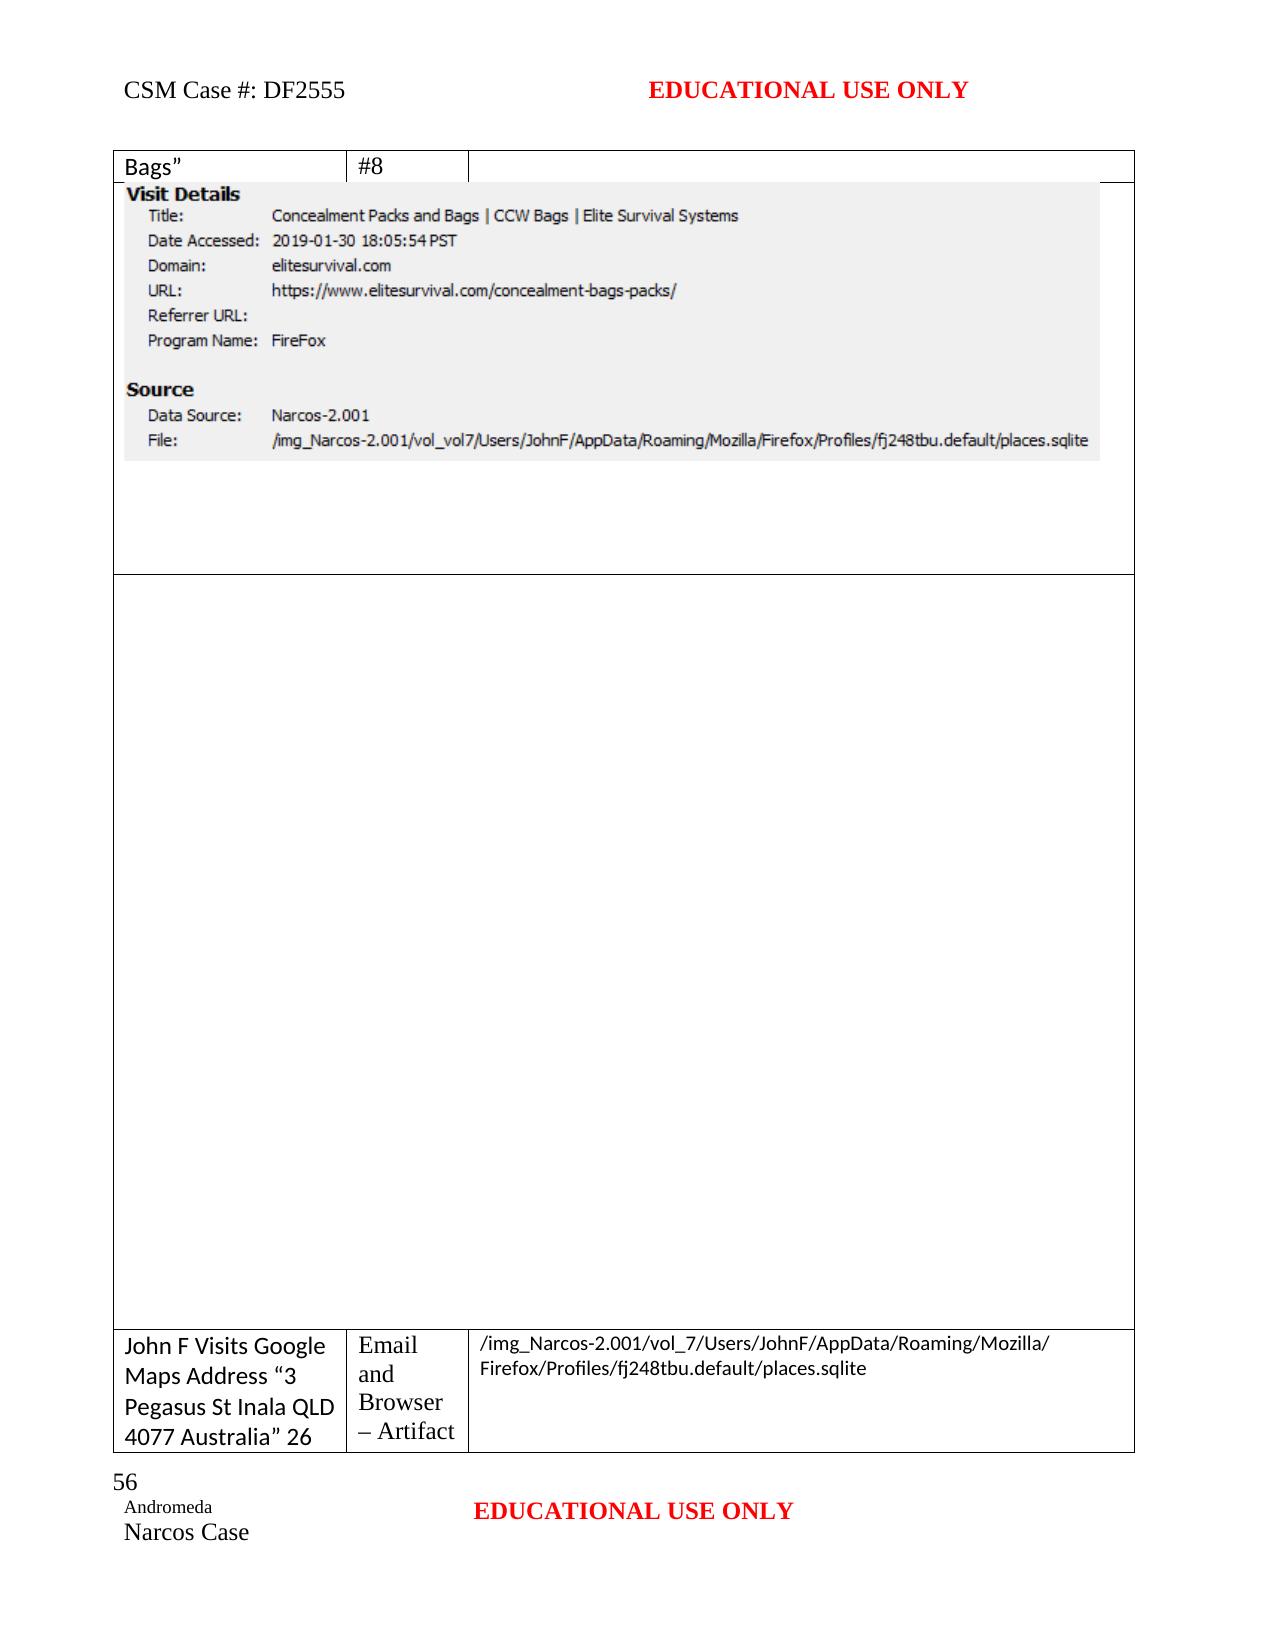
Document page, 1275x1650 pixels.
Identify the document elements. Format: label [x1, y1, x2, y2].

table_cell [114, 183, 1134, 574]
table_cell [114, 1330, 346, 1452]
table_cell [347, 1330, 468, 1452]
table_cell [469, 1330, 1134, 1452]
picture [124, 182, 1100, 461]
table_cell [469, 151, 1134, 182]
table_cell [114, 575, 1134, 1329]
table_cell [114, 151, 346, 182]
table_cell [347, 151, 468, 182]
